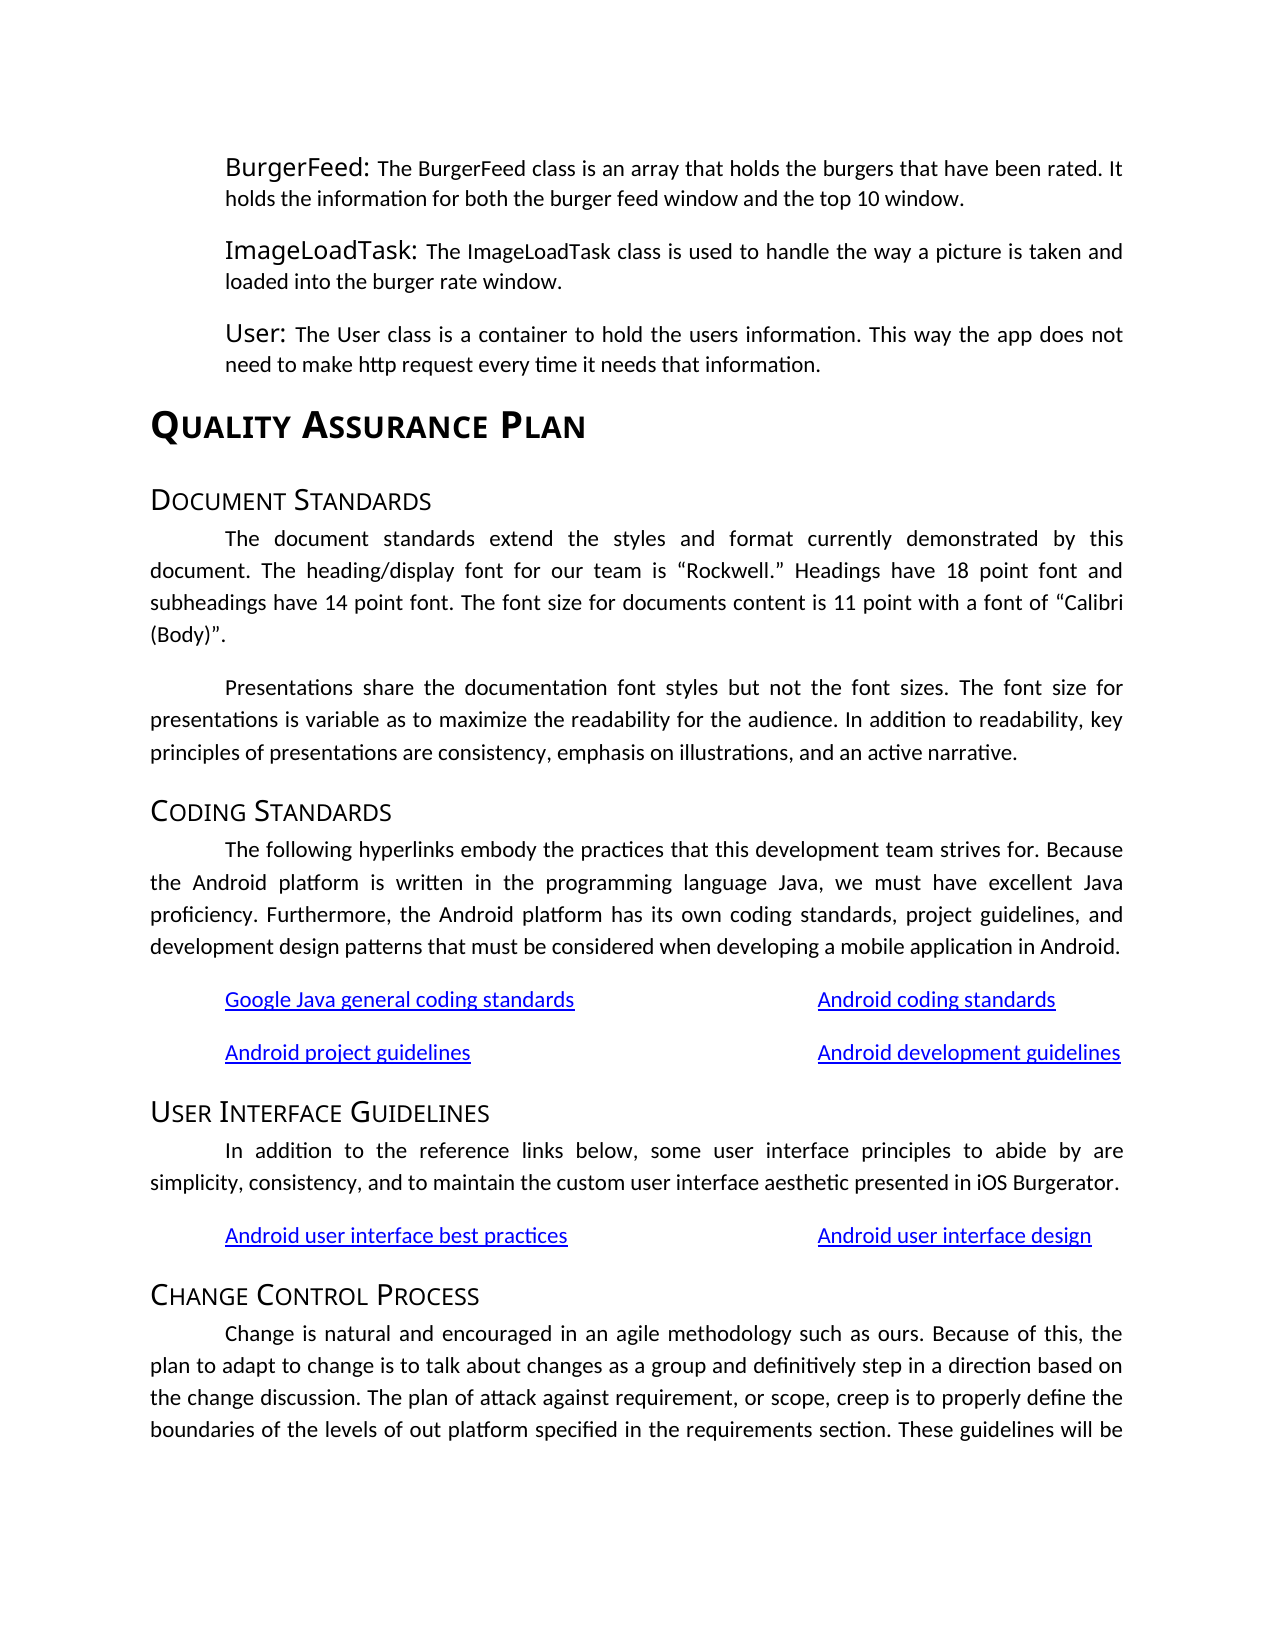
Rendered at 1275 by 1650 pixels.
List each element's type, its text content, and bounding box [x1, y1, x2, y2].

text Android project guidelines Android development guidelines [150, 1038, 1125, 1066]
text Presentations share the documentation font styles but not the font sizes. The font size for presentations is variable as to maximize the readability for the audience. In addition to readability, key principles of presentations are consistency, emphasis on illustrations, and an active narrative. [150, 673, 1125, 766]
text The document standards extend the styles and format currently demonstrated by this document. The heading/display font for our team is “Rockwell.” Headings have 18 point font and subheadings have 14 point font. The font size for documents content is 11 point with a font of “Calibri (Body)”. [150, 524, 1125, 648]
text In addition to the reference links below, some user interface principles to abide by are simplicity, consistency, and to maintain the custom user interface aesthetic presented in iOS Burgerator. [150, 1136, 1125, 1196]
text Android user interface best practices Android user interface design [150, 1221, 1125, 1249]
text ImageLoadTask: The ImageLoadTask class is used to handle the way a picture is taken and loaded into the burger rate window. [225, 233, 1125, 295]
subtitle User Interface Guidelines [150, 1091, 1125, 1131]
subtitle Quality Assurance Plan [150, 399, 1125, 450]
text BurgerFeed: The BurgerFeed class is an array that holds the burgers that have been rated. It holds the information for both the burger feed window and the top 10 window. [225, 150, 1125, 212]
subtitle Document Standards [150, 479, 1125, 519]
text Google Java general coding standards Android coding standards [150, 985, 1125, 1013]
text The following hyperlinks embody the practices that this development team strives for. Because the Android platform is written in the programming language Java, we must have excellent Java proficiency. Furthermore, the Android platform has its own coding standards, project guidelines, and development design patterns that must be considered when developing a mobile application in Android. [150, 836, 1125, 960]
subtitle Coding Standards [150, 791, 1125, 830]
text User: The User class is a container to hold the users information. This way the app does not need to make http request every time it needs that information. [225, 316, 1125, 378]
subtitle Change Control Process [150, 1274, 1125, 1314]
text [150, 1319, 1125, 1443]
